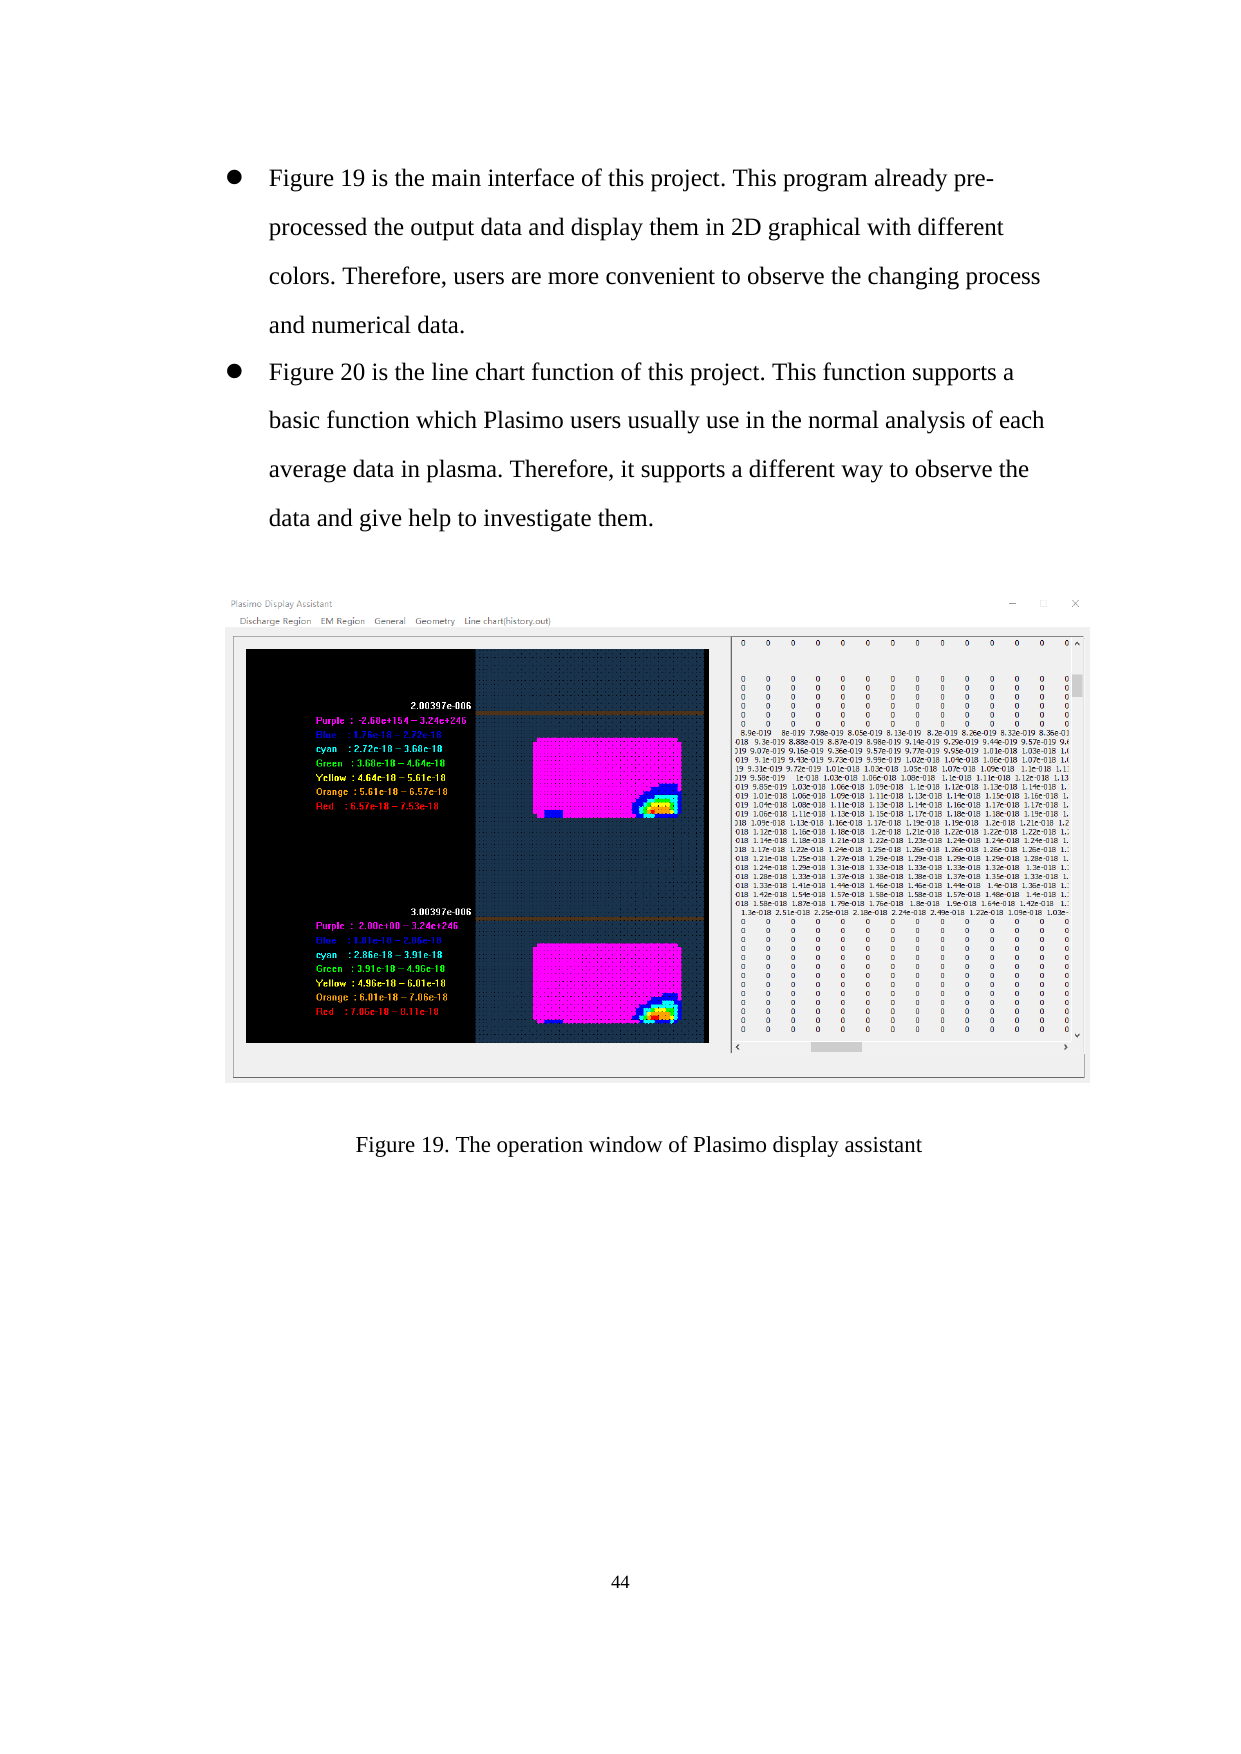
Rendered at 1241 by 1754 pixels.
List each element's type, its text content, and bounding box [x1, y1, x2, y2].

list Figure 20 is the line chart function of this project. This function supports a basic function which Plasimo users usually use in the normal analysis of each average data in plasma. Therefore, it supports a different way to observe the data and give help to investigate them. [225, 355, 1053, 533]
list Figure 19. The operation window of Plasimo display assistant [225, 1128, 1053, 1160]
picture [225, 594, 1091, 1083]
list Figure 19 is the main interface of this project. This program already pre-processed the output data and display them in 2D graphical with different colors. Therefore, users are more convenient to observe the changing process and numerical data. [225, 162, 1053, 340]
